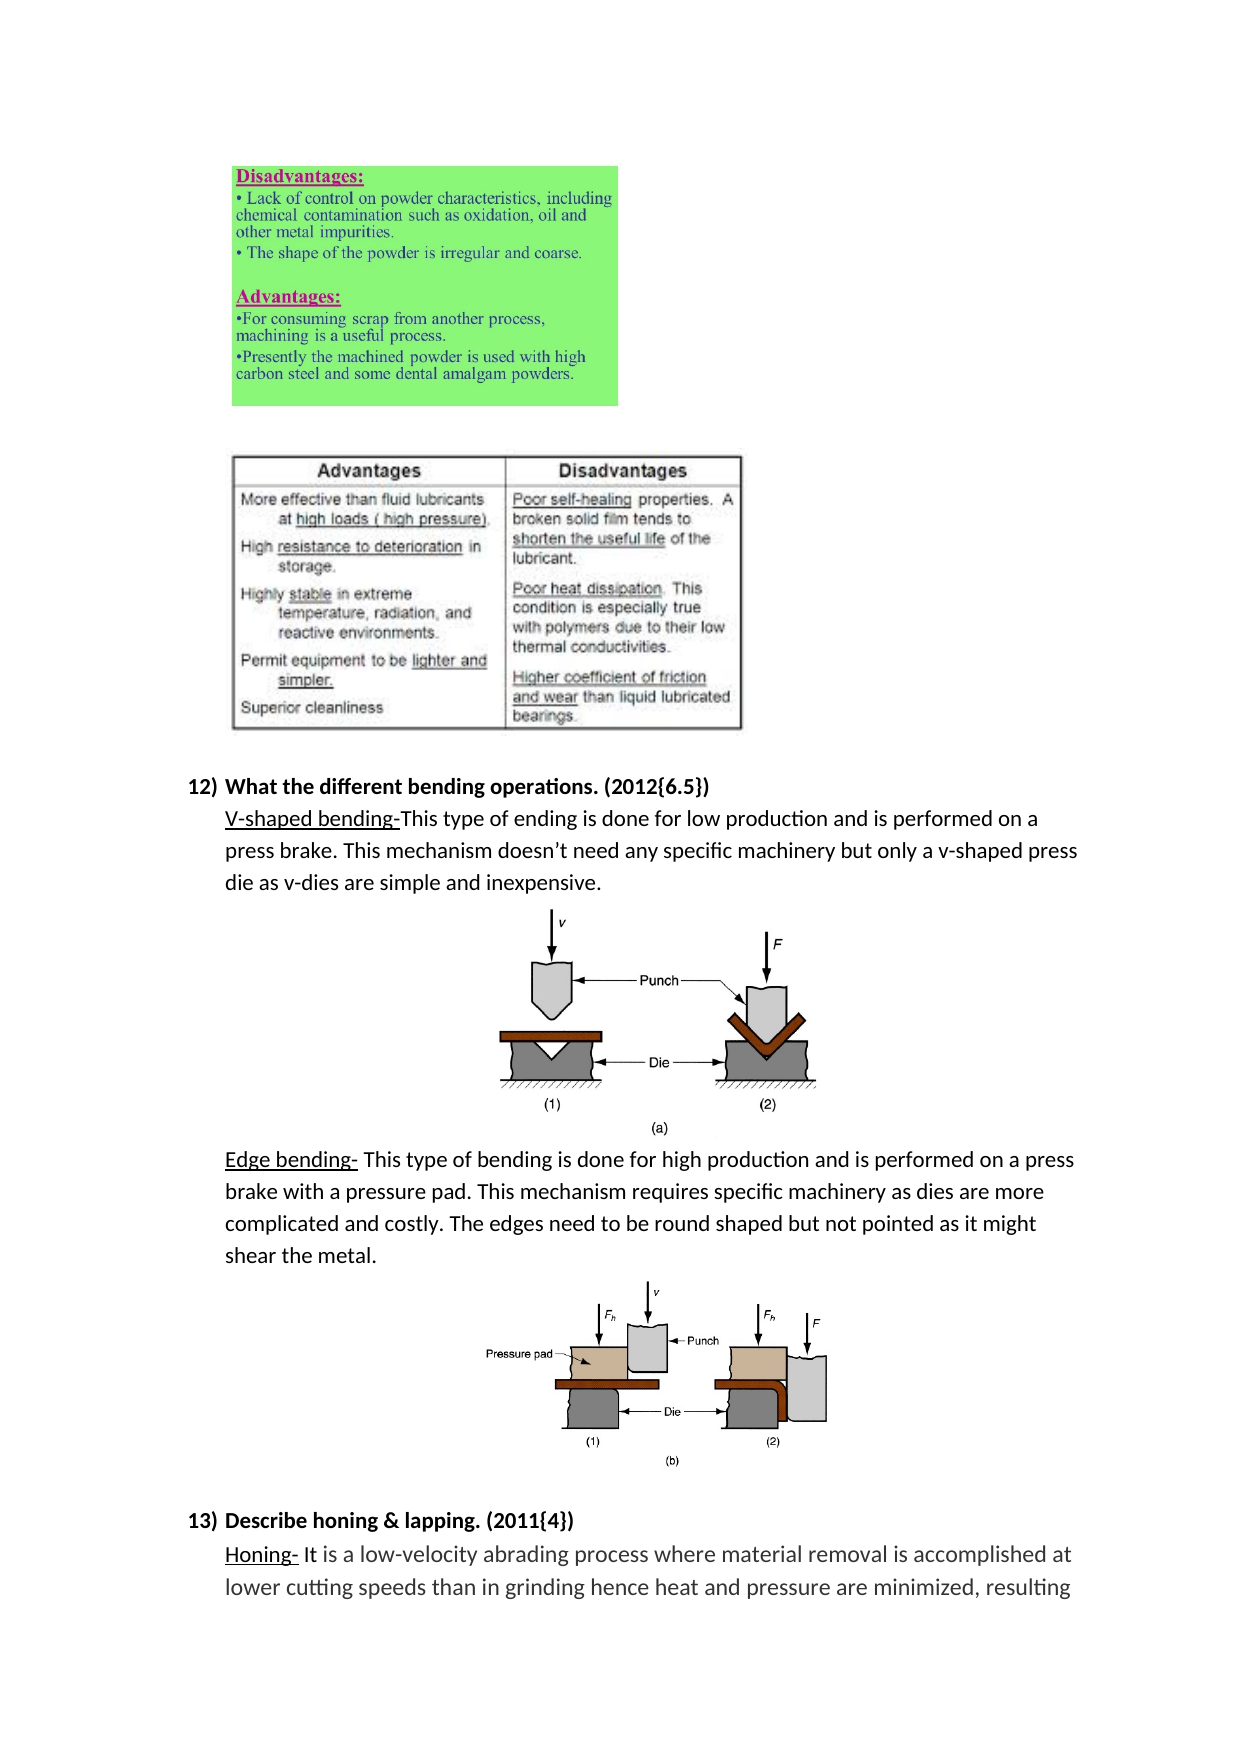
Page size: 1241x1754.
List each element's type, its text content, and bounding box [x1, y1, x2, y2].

picture [225, 150, 619, 445]
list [225, 1539, 1090, 1602]
picture [489, 900, 826, 1141]
list Edge bending- This type of bending is done for high production and is performed on a press brake with a pressure pad. This mechanism requires specific machinery as dies are more complicated and costly. The edges need to be round shaped but not pointed as it might shear the metal. [225, 1145, 1090, 1269]
list Describe honing & lapping. (2011{4}) [187, 1506, 1090, 1534]
list V-shaped bending-This type of ending is done for low production and is performed on a press brake. This mechanism doesn’t need any specific machinery but only a v-shaped press die as v-dies are simple and inexpensive. [225, 804, 1090, 896]
picture [482, 1273, 833, 1471]
picture [225, 448, 749, 736]
list What the different bending operations. (2012{6.5}) [187, 772, 1090, 800]
